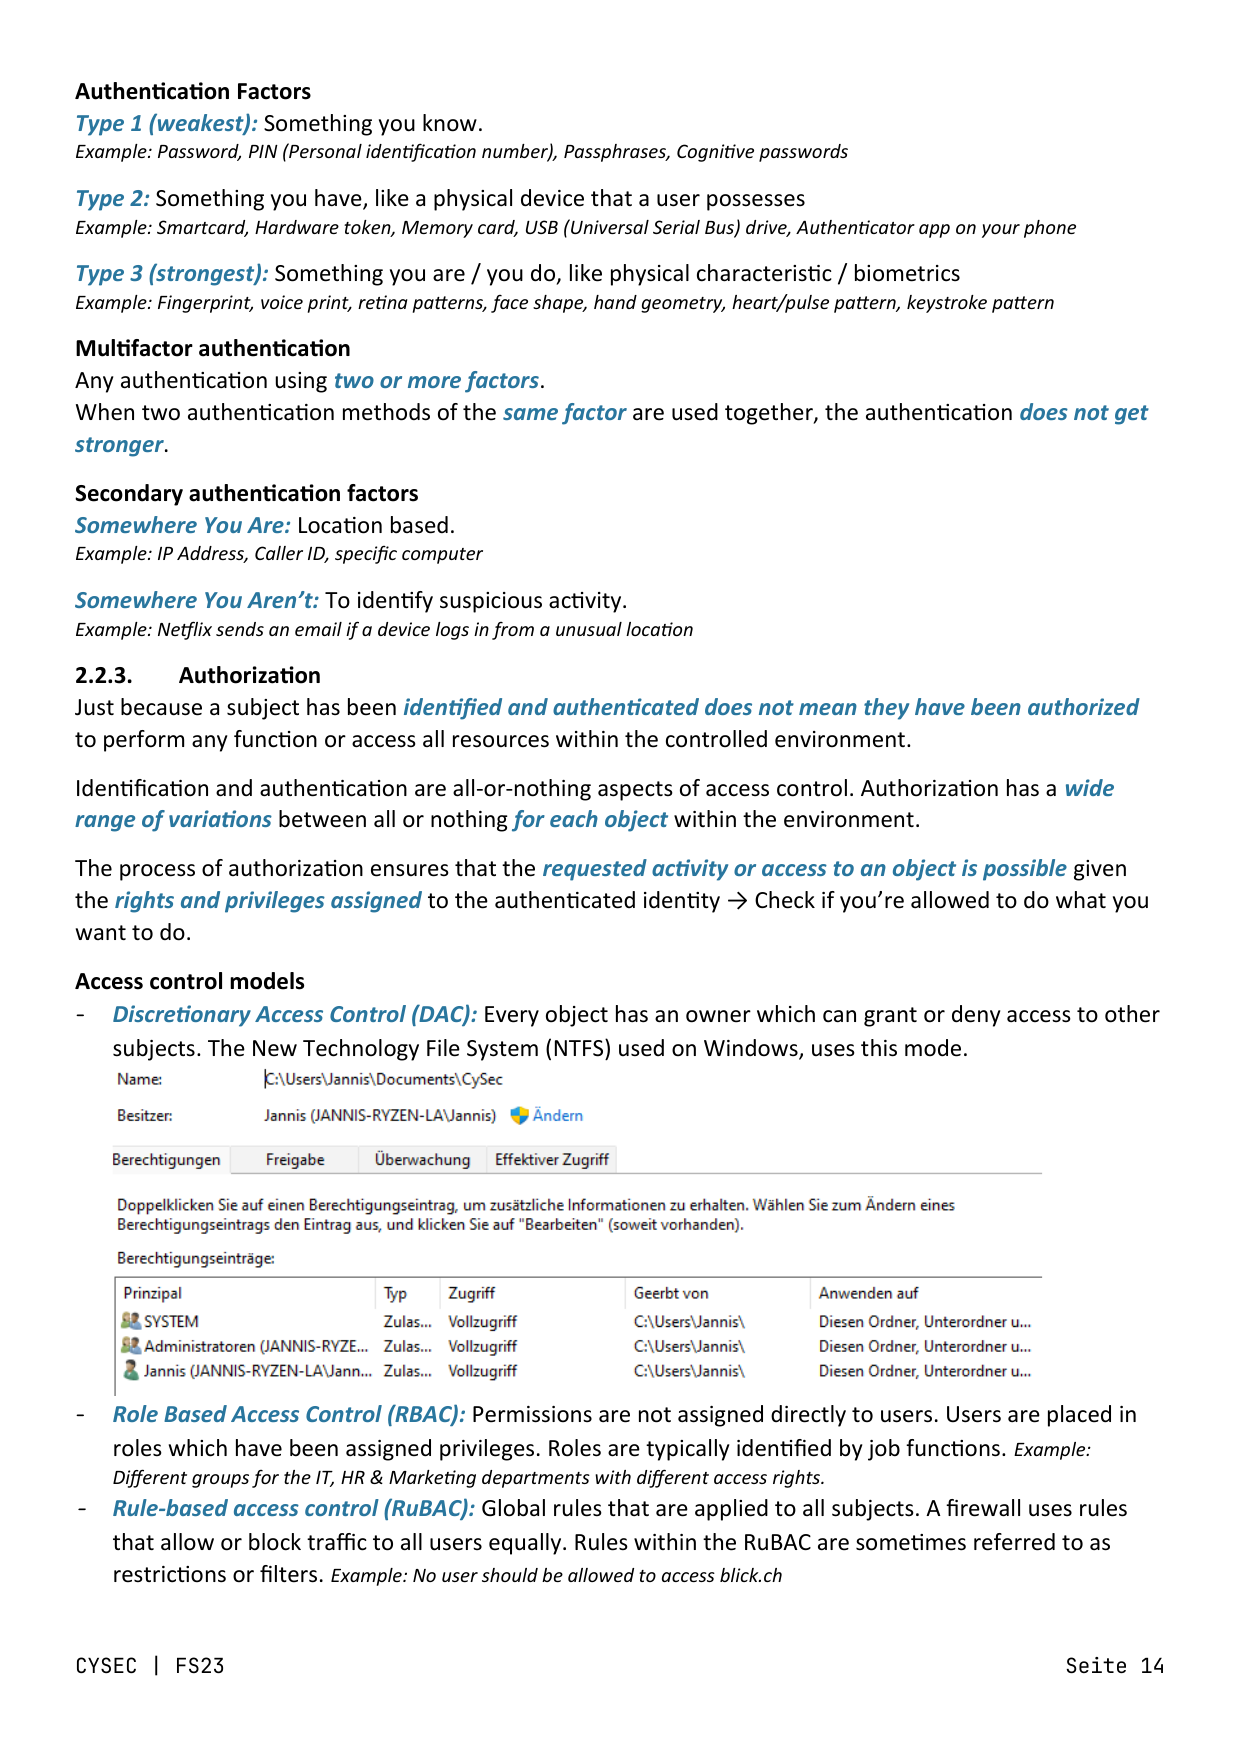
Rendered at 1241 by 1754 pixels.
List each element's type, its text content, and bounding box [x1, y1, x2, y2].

text Discretionary Access Control (DAC): Every object has an owner which can grant or deny access to other subjects. The New Technology File System (NTFS) used on Windows, uses this mode. [75, 997, 1165, 1063]
text Type 2: Something you have, like a physical device that a user possesses Example: Smartcard, Hardware token, Memory card, USB (Universal Serial Bus) drive, Authenticator app on your phone [75, 182, 1165, 239]
picture [112, 1064, 1043, 1396]
text Just because a subject has been identified and authenticated does not mean they have been authorized to perform any function or access all resources within the controlled environment. [75, 691, 1165, 753]
text Somewhere You Are: Location based. Example: IP Address, Caller ID, specific computer [75, 509, 1165, 566]
text The process of authorization ensures that the requested activity or access to an object is possible given the rights and privileges assigned to the authenticated identity → Check if you’re allowed to do what you want to do. [75, 852, 1165, 947]
text Role Based Access Control (RBAC): Permissions are not assigned directly to users. Users are placed in roles which have been assigned privileges. Roles are typically identified by job functions. Example: Different groups for the IT, HR & Marketing departments with different access rights. [75, 1397, 1165, 1489]
text Any authentication using two or more factors. When two authentication methods of the same factor are used together, the authentication does not get stronger. [75, 364, 1165, 459]
text Authorization [75, 659, 1165, 689]
text Somewhere You Aren’t: To identify suspicious activity. Example: Netflix sends an email if a device logs in from a unusual location [75, 584, 1165, 641]
text Identification and authentication are all-or-nothing aspects of access control. Authorization has a wide range of variations between all or nothing for each object within the environment. [75, 772, 1165, 834]
text Type 3 (strongest): Something you are / you do, like physical characteristic / biometrics Example: Fingerprint, voice print, retina patterns, face shape, hand geometry, heart/pulse pattern, keystroke pattern [75, 257, 1165, 314]
text Multifactor authentication [75, 332, 1165, 363]
text Type 1 (weakest): Something you know. Example: Password, PIN (Personal identification number), Passphrases, Cognitive passwords [75, 107, 1165, 164]
text Rule-based access control (RuBAC): Global rules that are applied to all subjects. A firewall uses rules that allow or block traffic to all users equally. Rules within the RuBAC are sometimes referred to as restrictions or filters. Example: No user should be allowed to access blick.ch [75, 1491, 1165, 1589]
text Secondary authentication factors [75, 477, 1165, 507]
text Authentication Factors [75, 75, 1165, 106]
text Access control models [75, 965, 1165, 995]
